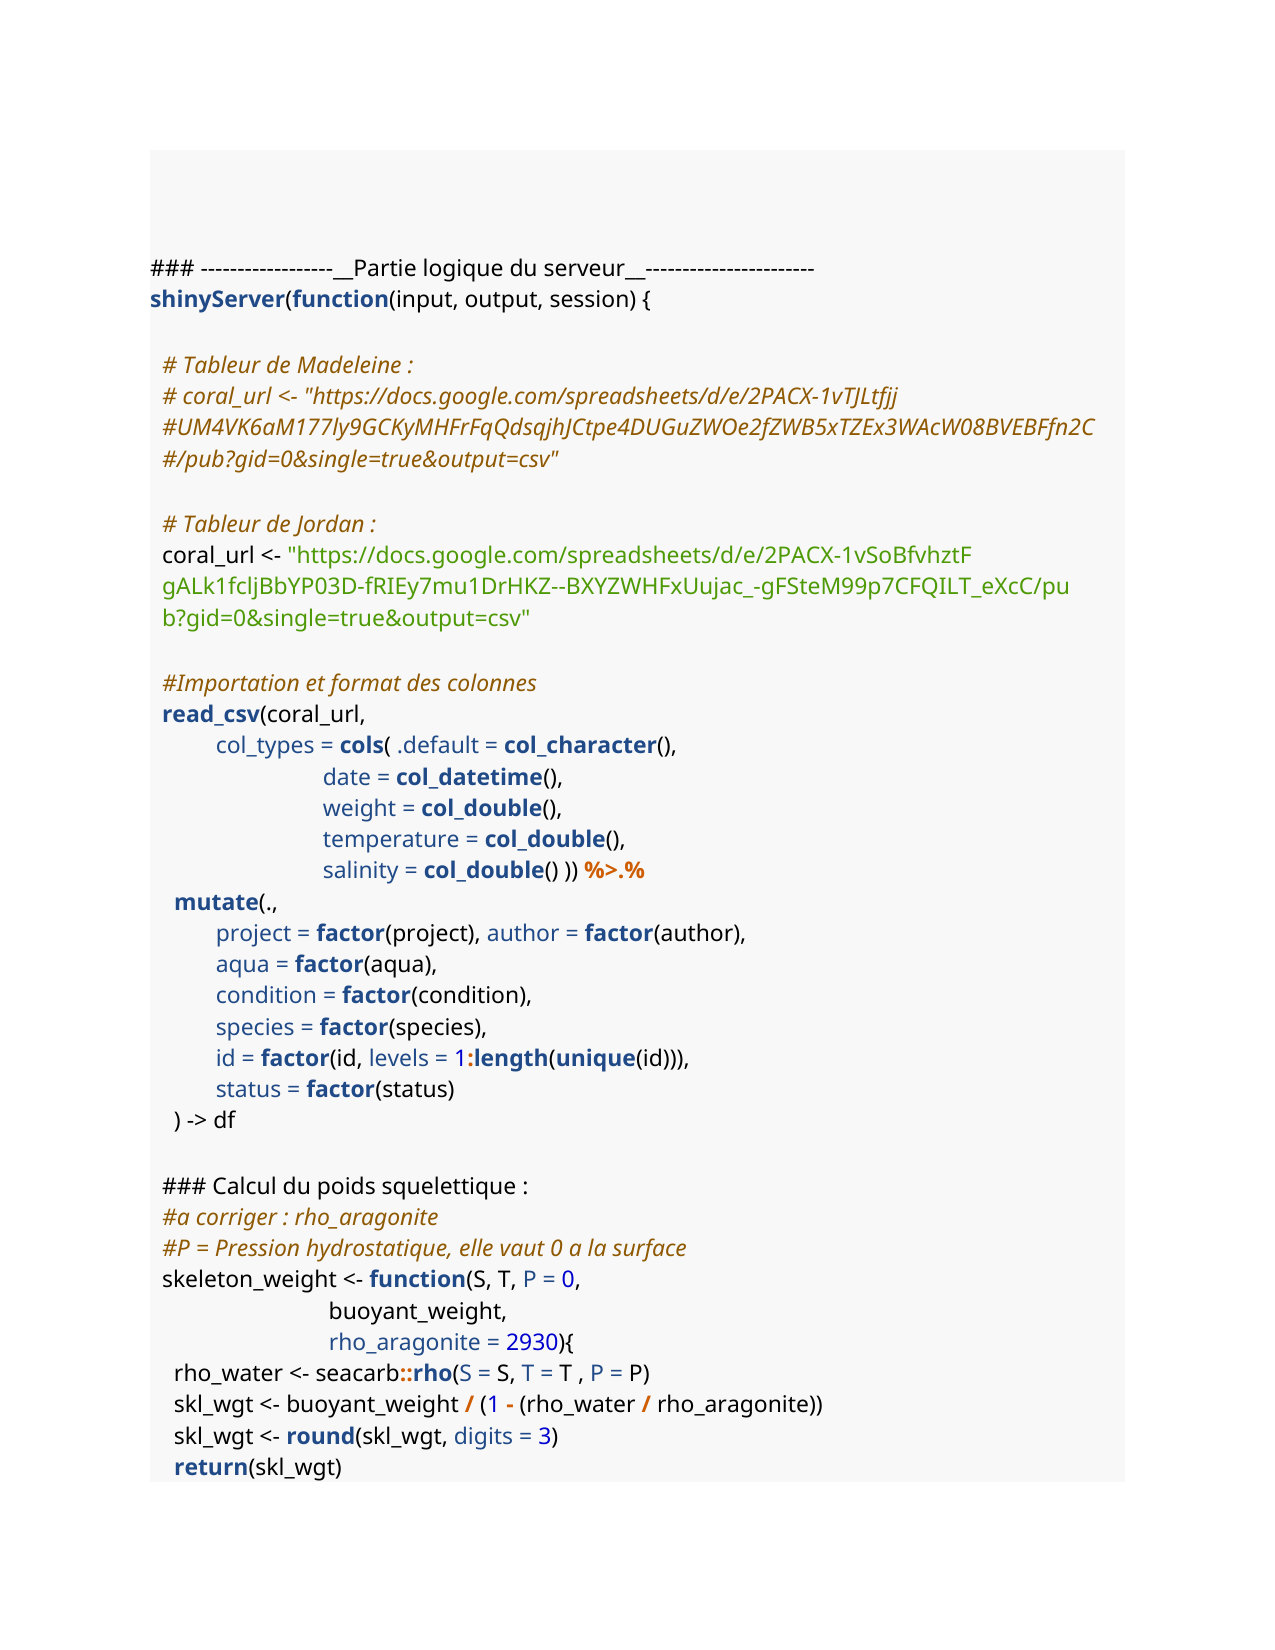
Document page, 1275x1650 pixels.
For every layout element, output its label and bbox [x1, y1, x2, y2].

text [150, 150, 1125, 1482]
